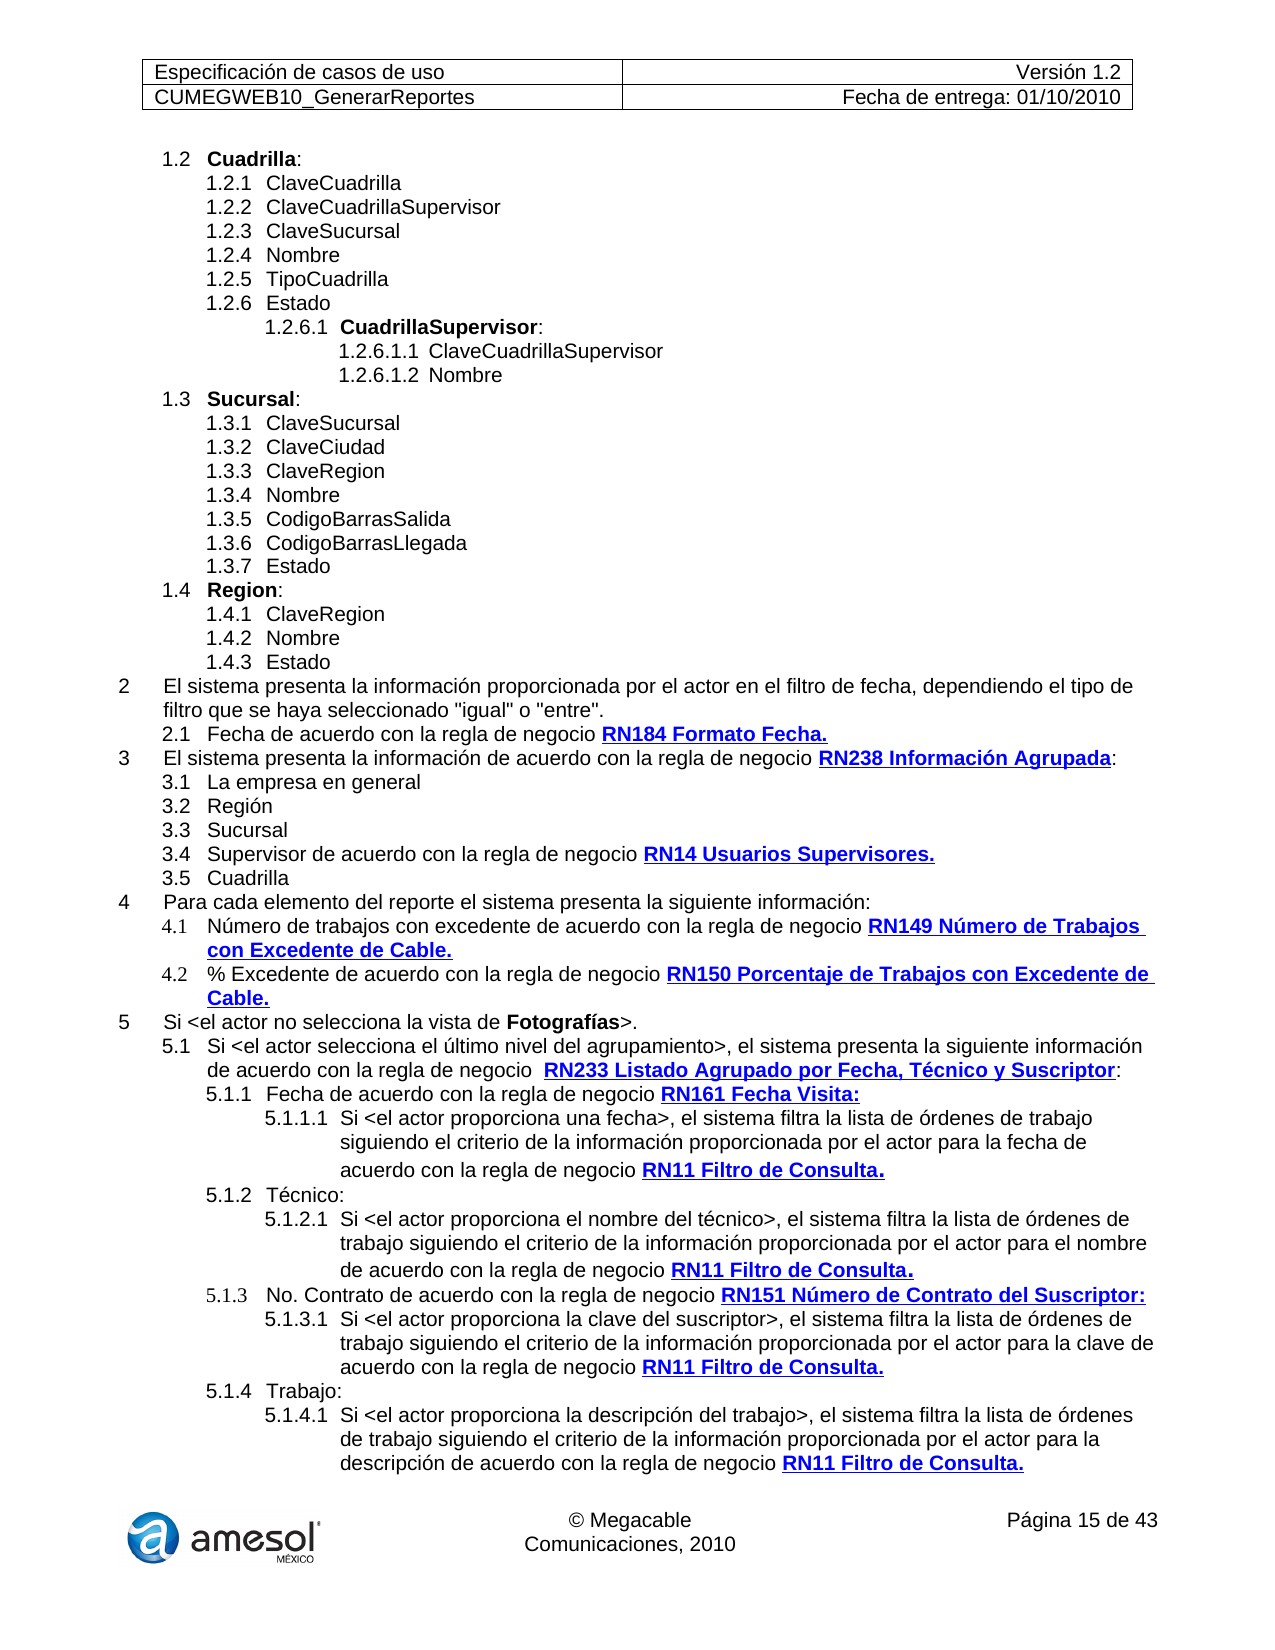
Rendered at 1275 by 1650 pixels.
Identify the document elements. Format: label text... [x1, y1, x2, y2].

text Para cada elemento del reporte el sistema presenta la siguiente información: [118, 890, 1157, 914]
list CodigoBarrasLlegada [206, 530, 1157, 554]
list Si <el actor proporciona la clave del suscriptor>, el sistema filtra la lista de órdenes de trabajo siguiendo el criterio de la información proporcionada por el actor para la clave de acuerdo con la regla de negocio RN11 Filtro de Consulta. [264, 1307, 1157, 1379]
list Nombre [206, 626, 1157, 650]
list CodigoBarrasSalida [206, 506, 1157, 530]
text Si <el actor no selecciona la vista de Fotografías>. [118, 1010, 1157, 1034]
list Cuadrilla [162, 866, 1157, 890]
list Nombre [338, 363, 1157, 387]
list Si <el actor proporciona la descripción del trabajo>, el sistema filtra la lista de órdenes de trabajo siguiendo el criterio de la información proporcionada por el actor para la descripción de acuerdo con la regla de negocio RN11 Filtro de Consulta. [264, 1403, 1157, 1475]
list Técnico: [206, 1182, 1157, 1206]
list Nombre [206, 243, 1157, 267]
text El sistema presenta la información proporcionada por el actor en el filtro de fecha, dependiendo el tipo de filtro que se haya seleccionado "igual" o "entre". [118, 674, 1157, 722]
list Region: [162, 578, 1157, 602]
list No. Contrato de acuerdo con la regla de negocio RN151 Número de Contrato del Suscriptor: [206, 1283, 1157, 1307]
list ClaveSucursal [206, 411, 1157, 434]
picture [117, 1507, 321, 1567]
list CuadrillaSupervisor: [264, 315, 1157, 339]
list ClaveCuadrillaSupervisor [338, 339, 1157, 363]
list Trabajo: [206, 1379, 1157, 1403]
list Estado [206, 554, 1157, 578]
list Estado [206, 291, 1157, 315]
list Estado [206, 650, 1157, 674]
list Supervisor de acuerdo con la regla de negocio RN14 Usuarios Supervisores. [162, 842, 1157, 866]
list Si <el actor selecciona el último nivel del agrupamiento>, el sistema presenta la siguiente información de acuerdo con la regla de negocio RN233 Listado Agrupado por Fecha, Técnico y Suscriptor: [162, 1034, 1157, 1082]
list La empresa en general [162, 770, 1157, 794]
list Sucursal: [162, 387, 1157, 411]
list Fecha de acuerdo con la regla de negocio RN161 Fecha Visita: [206, 1082, 1157, 1106]
list Nombre [206, 482, 1157, 506]
list ClaveRegion [206, 602, 1157, 626]
list Región [162, 794, 1157, 818]
list ClaveSucursal [206, 219, 1157, 243]
list ClaveRegion [206, 458, 1157, 482]
list Sucursal [162, 818, 1157, 842]
list Cuadrilla: [162, 147, 1157, 171]
list Fecha de acuerdo con la regla de negocio RN184 Formato Fecha. [162, 722, 1157, 746]
list ClaveCiudad [206, 434, 1157, 458]
list TipoCuadrilla [206, 267, 1157, 291]
list ClaveCuadrilla [206, 171, 1157, 195]
list % Excedente de acuerdo con la regla de negocio RN150 Porcentaje de Trabajos con Excedente de Cable. [161, 962, 1157, 1010]
list ClaveCuadrillaSupervisor [206, 195, 1157, 219]
text El sistema presenta la información de acuerdo con la regla de negocio RN238 Información Agrupada: [118, 746, 1157, 770]
list Número de trabajos con excedente de acuerdo con la regla de negocio RN149 Número de Trabajos con Excedente de Cable. [161, 914, 1157, 962]
